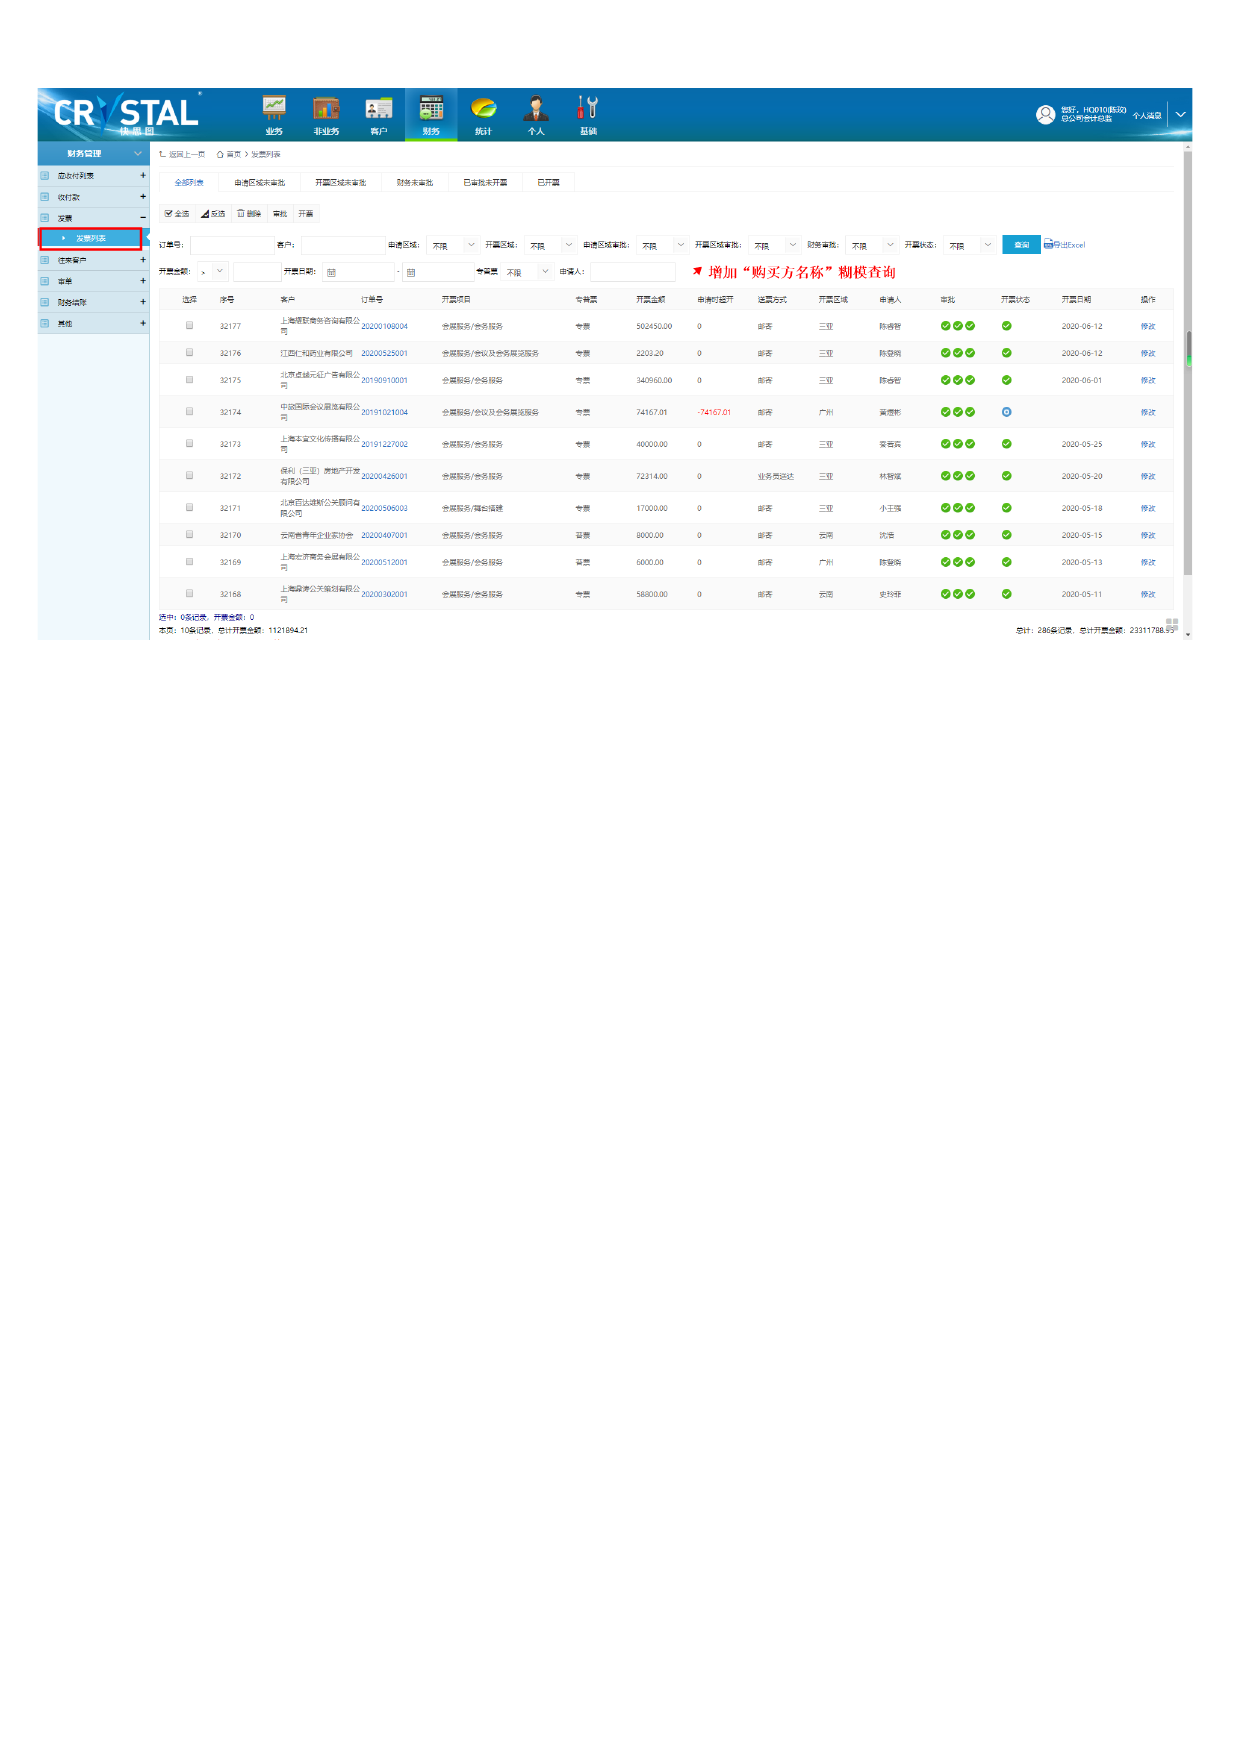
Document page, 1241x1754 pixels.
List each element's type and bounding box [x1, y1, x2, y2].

picture [37, 88, 1193, 640]
